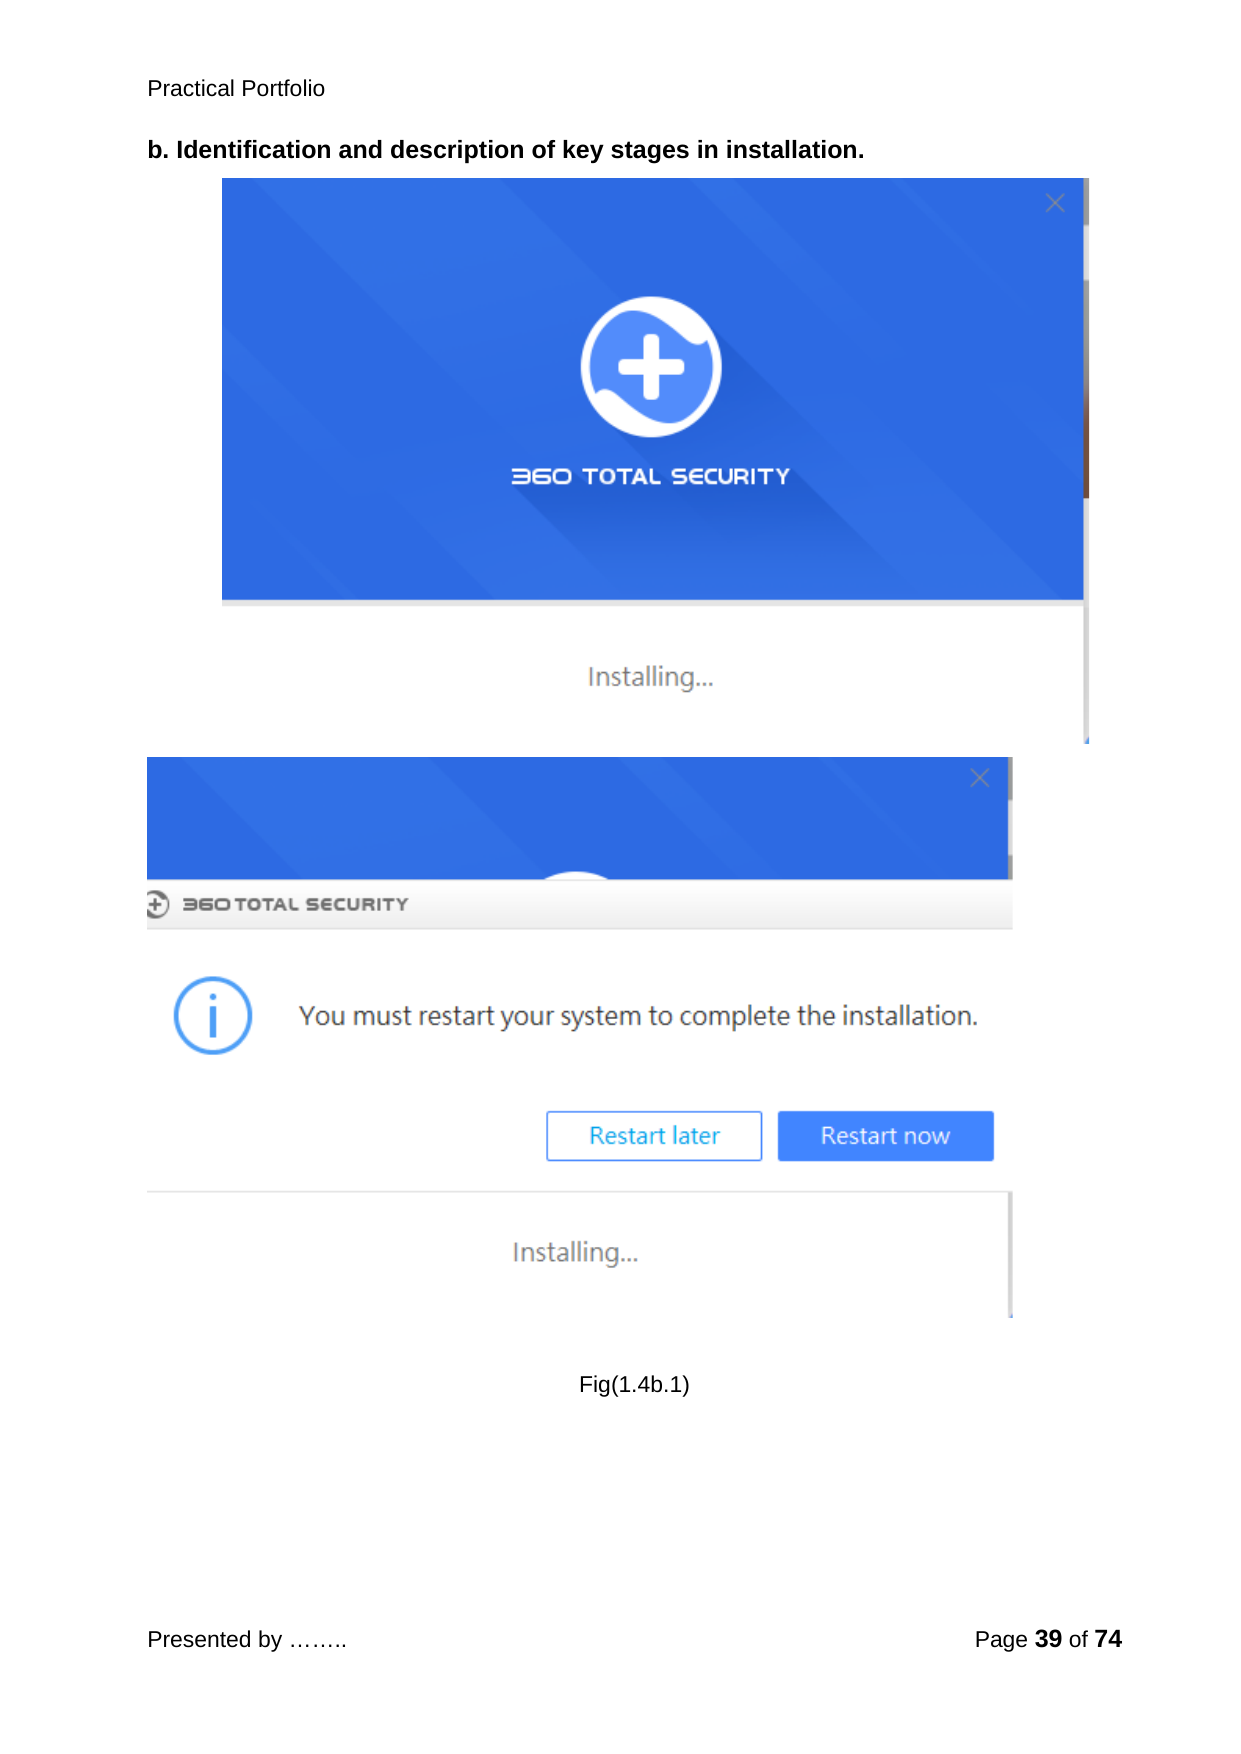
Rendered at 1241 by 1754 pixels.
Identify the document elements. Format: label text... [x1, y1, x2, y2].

text Fig(1.4b.1) [147, 1371, 1122, 1397]
subtitle b. Identification and description of key stages in installation. [147, 135, 1122, 164]
picture [147, 757, 1013, 1318]
picture [222, 178, 1090, 744]
